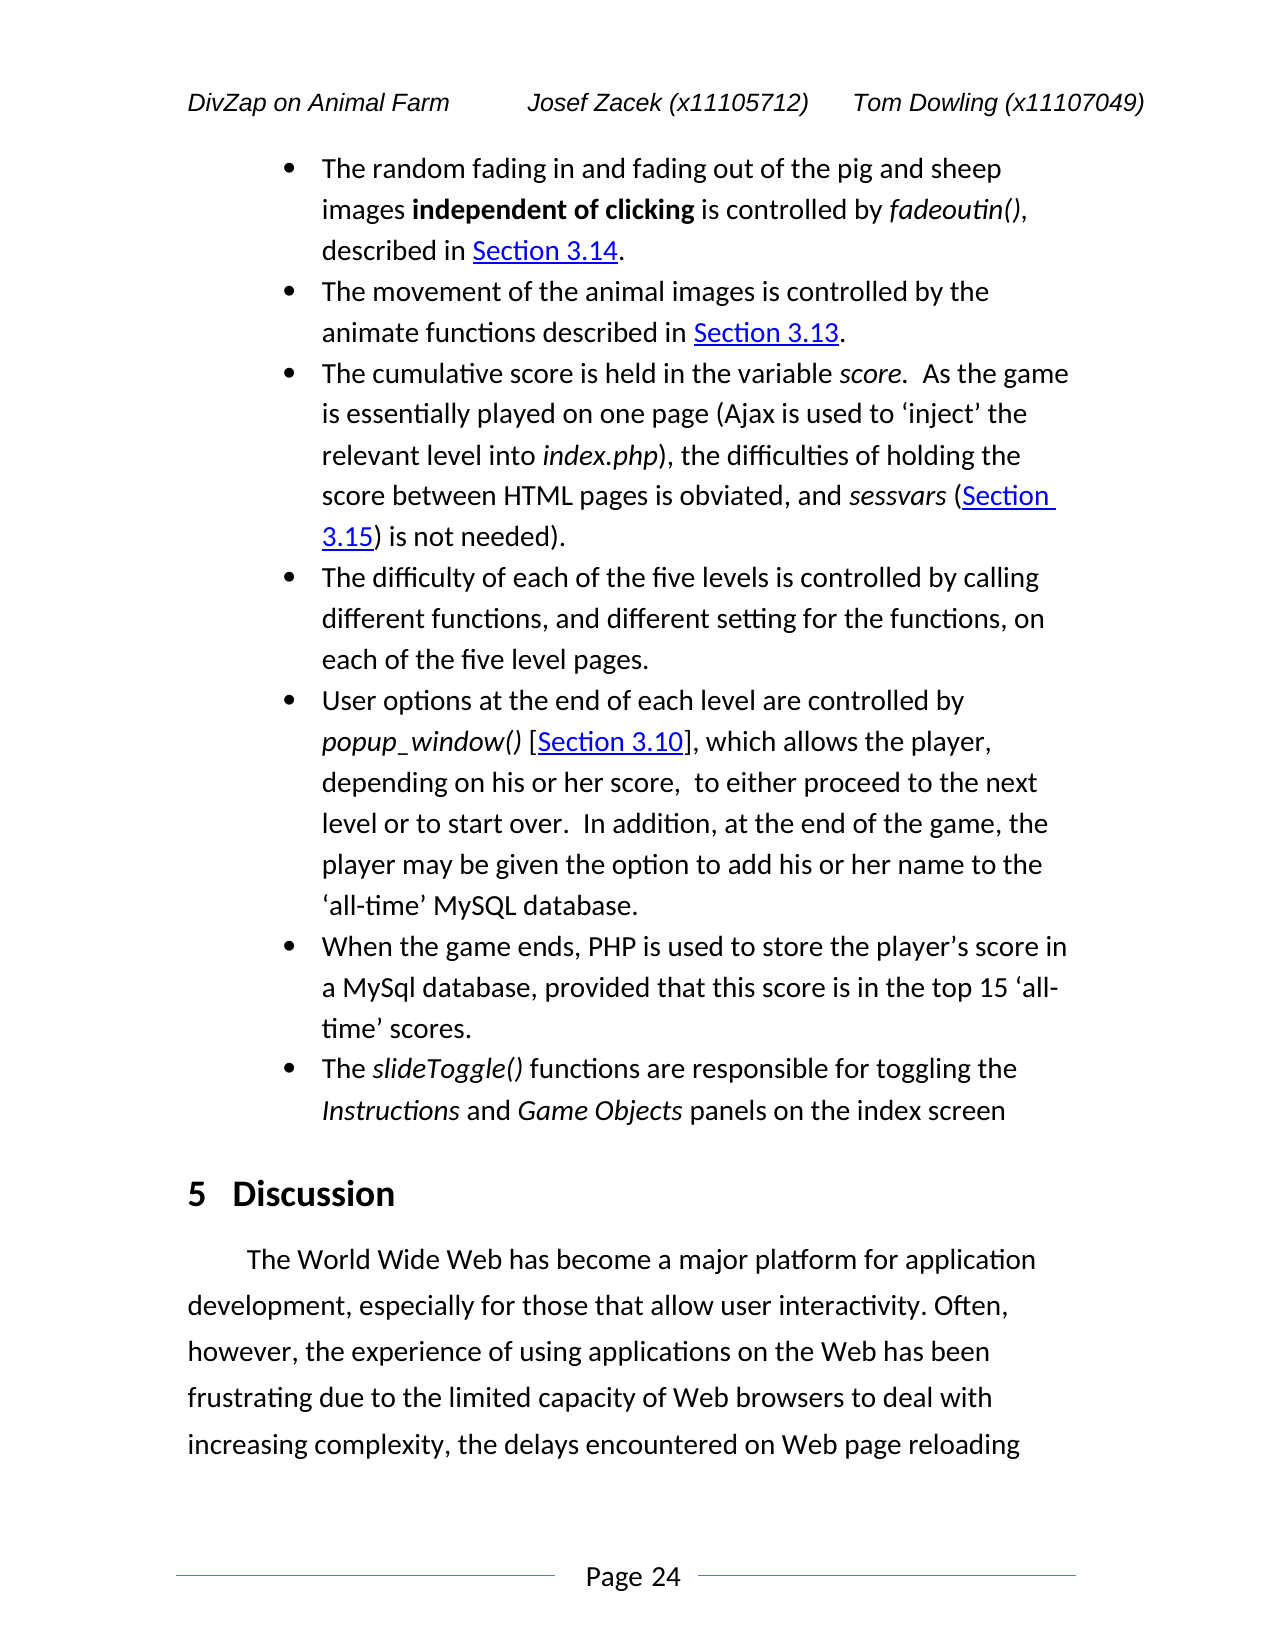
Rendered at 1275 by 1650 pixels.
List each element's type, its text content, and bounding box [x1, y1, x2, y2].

list The difficulty of each of the five levels is controlled by calling different functions, and different setting for the functions, on each of the five level pages. [284, 559, 1087, 677]
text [187, 1241, 1087, 1461]
list The cumulative score is held in the variable score. As the game is essentially played on one page (Ajax is used to ‘inject’ the relevant level into index.php), the difficulties of holding the score between HTML pages is obviated, and sessvars (Section 3.15) is not needed). [284, 355, 1087, 554]
list The movement of the animal images is controlled by the animate functions described in Section 3.13. [284, 273, 1087, 349]
list When the game ends, PHP is used to store the player’s score in a MySql database, provided that this score is in the top 15 ‘all-time’ scores. [284, 928, 1087, 1045]
subtitle Discussion [187, 1170, 1087, 1216]
list The random fading in and fading out of the pig and sheep images independent of clicking is controlled by fadeoutin(), described in Section 3.14. [284, 150, 1087, 267]
list The slideToggle() functions are responsible for toggling the Instructions and Game Objects panels on the index screen [284, 1051, 1087, 1127]
list User options at the end of each level are controlled by popup_window() [Section 3.10], which allows the player, depending on his or her score, to either proceed to the next level or to start over. In addition, at the end of the game, the player may be given the option to add his or her name to the ‘all-time’ MySQL database. [284, 682, 1087, 922]
